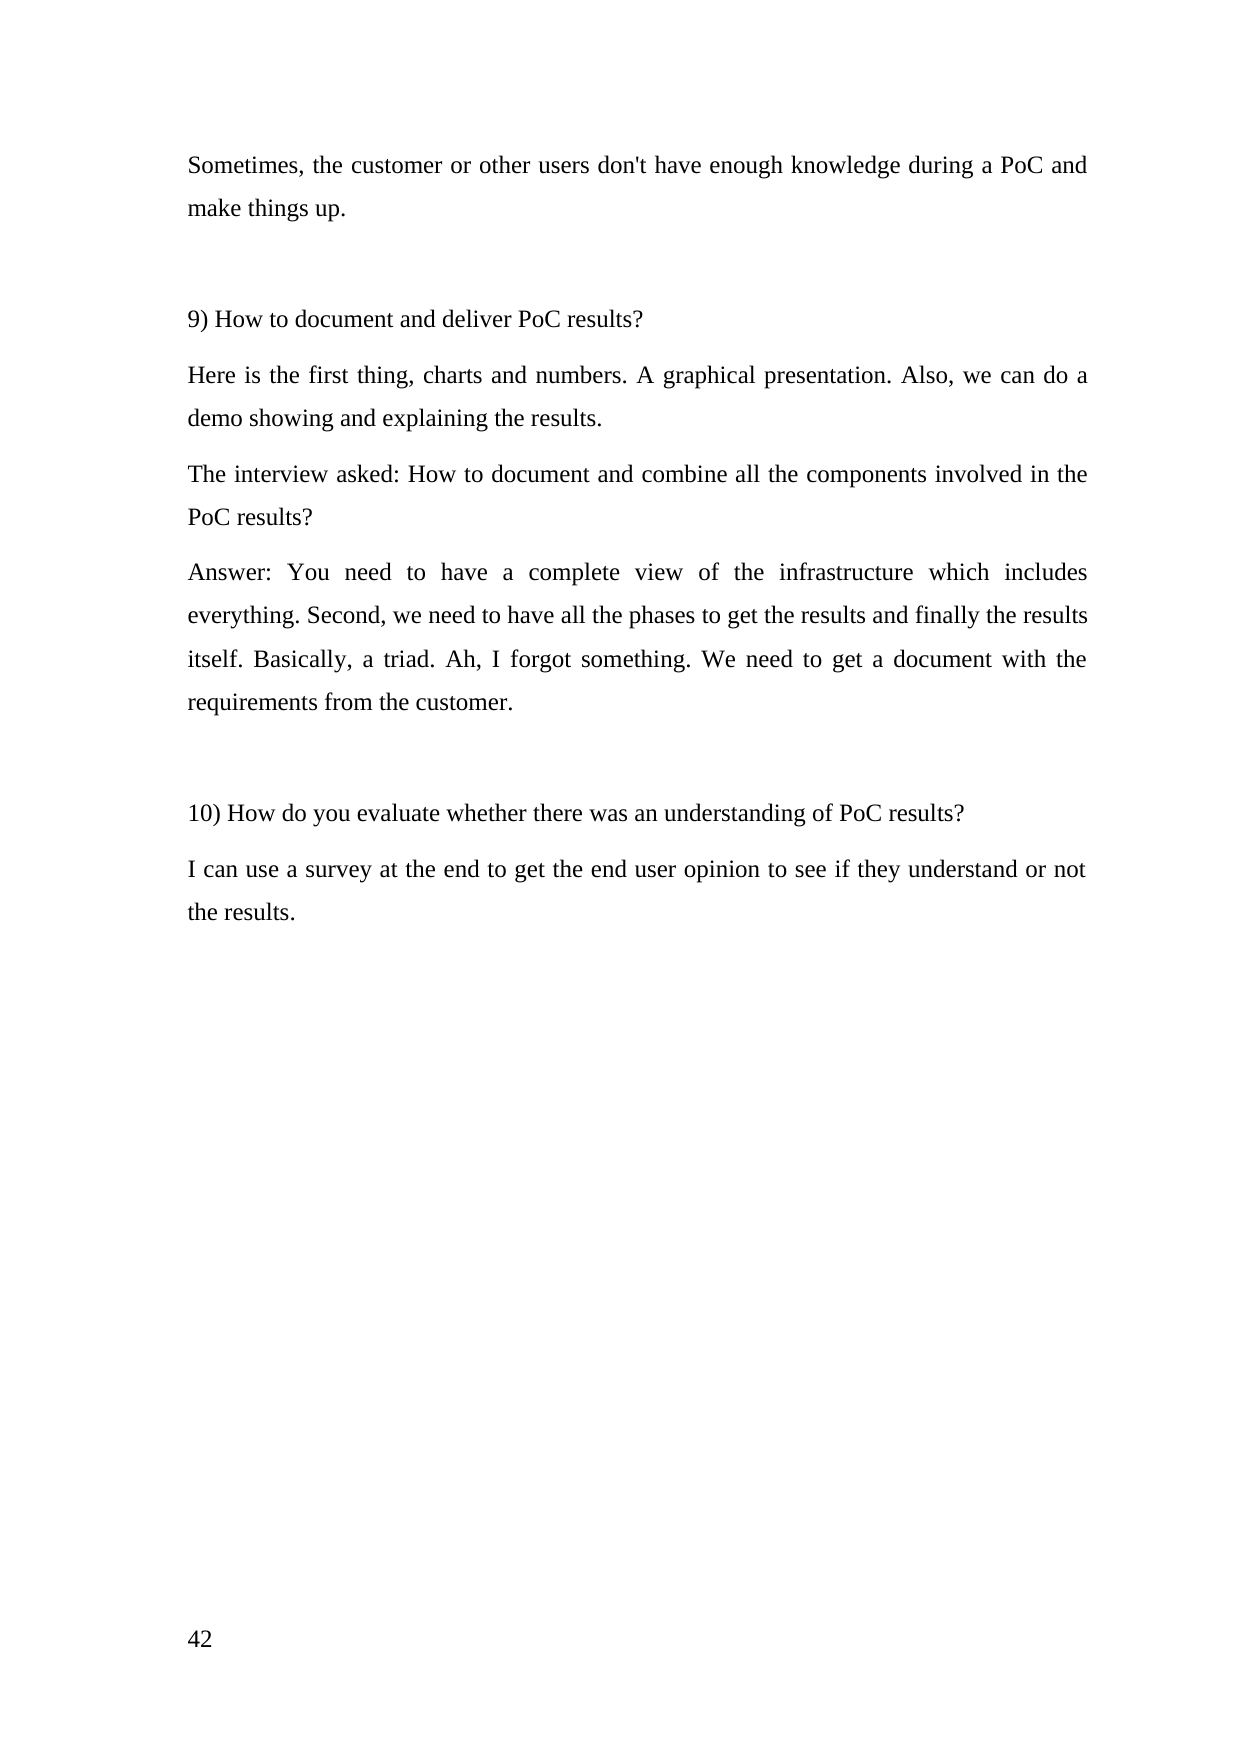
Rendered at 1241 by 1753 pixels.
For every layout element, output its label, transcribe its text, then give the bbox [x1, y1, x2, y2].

text Here is the first thing, charts and numbers. A graphical presentation. Also, we can do a demo showing and explaining the results. [187, 360, 1088, 432]
text The interview asked: How to document and combine all the components involved in the PoC results? [187, 459, 1088, 531]
text 10) How do you evaluate whether there was an understanding of PoC results? [187, 798, 1088, 827]
text Sometimes, the customer or other users don't have enough knowledge during a PoC and make things up. [187, 150, 1088, 222]
text Answer: You need to have a complete view of the infrastructure which includes everything. Second, we need to have all the phases to get the results and finally the results itself. Basically, a triad. Ah, I forgot something. We need to get a document with the requirements from the customer. [187, 557, 1088, 716]
text I can use a survey at the end to get the end user opinion to see if they understand or not the results. [187, 854, 1088, 926]
text 9) How to document and deliver PoC results? [187, 304, 1088, 333]
